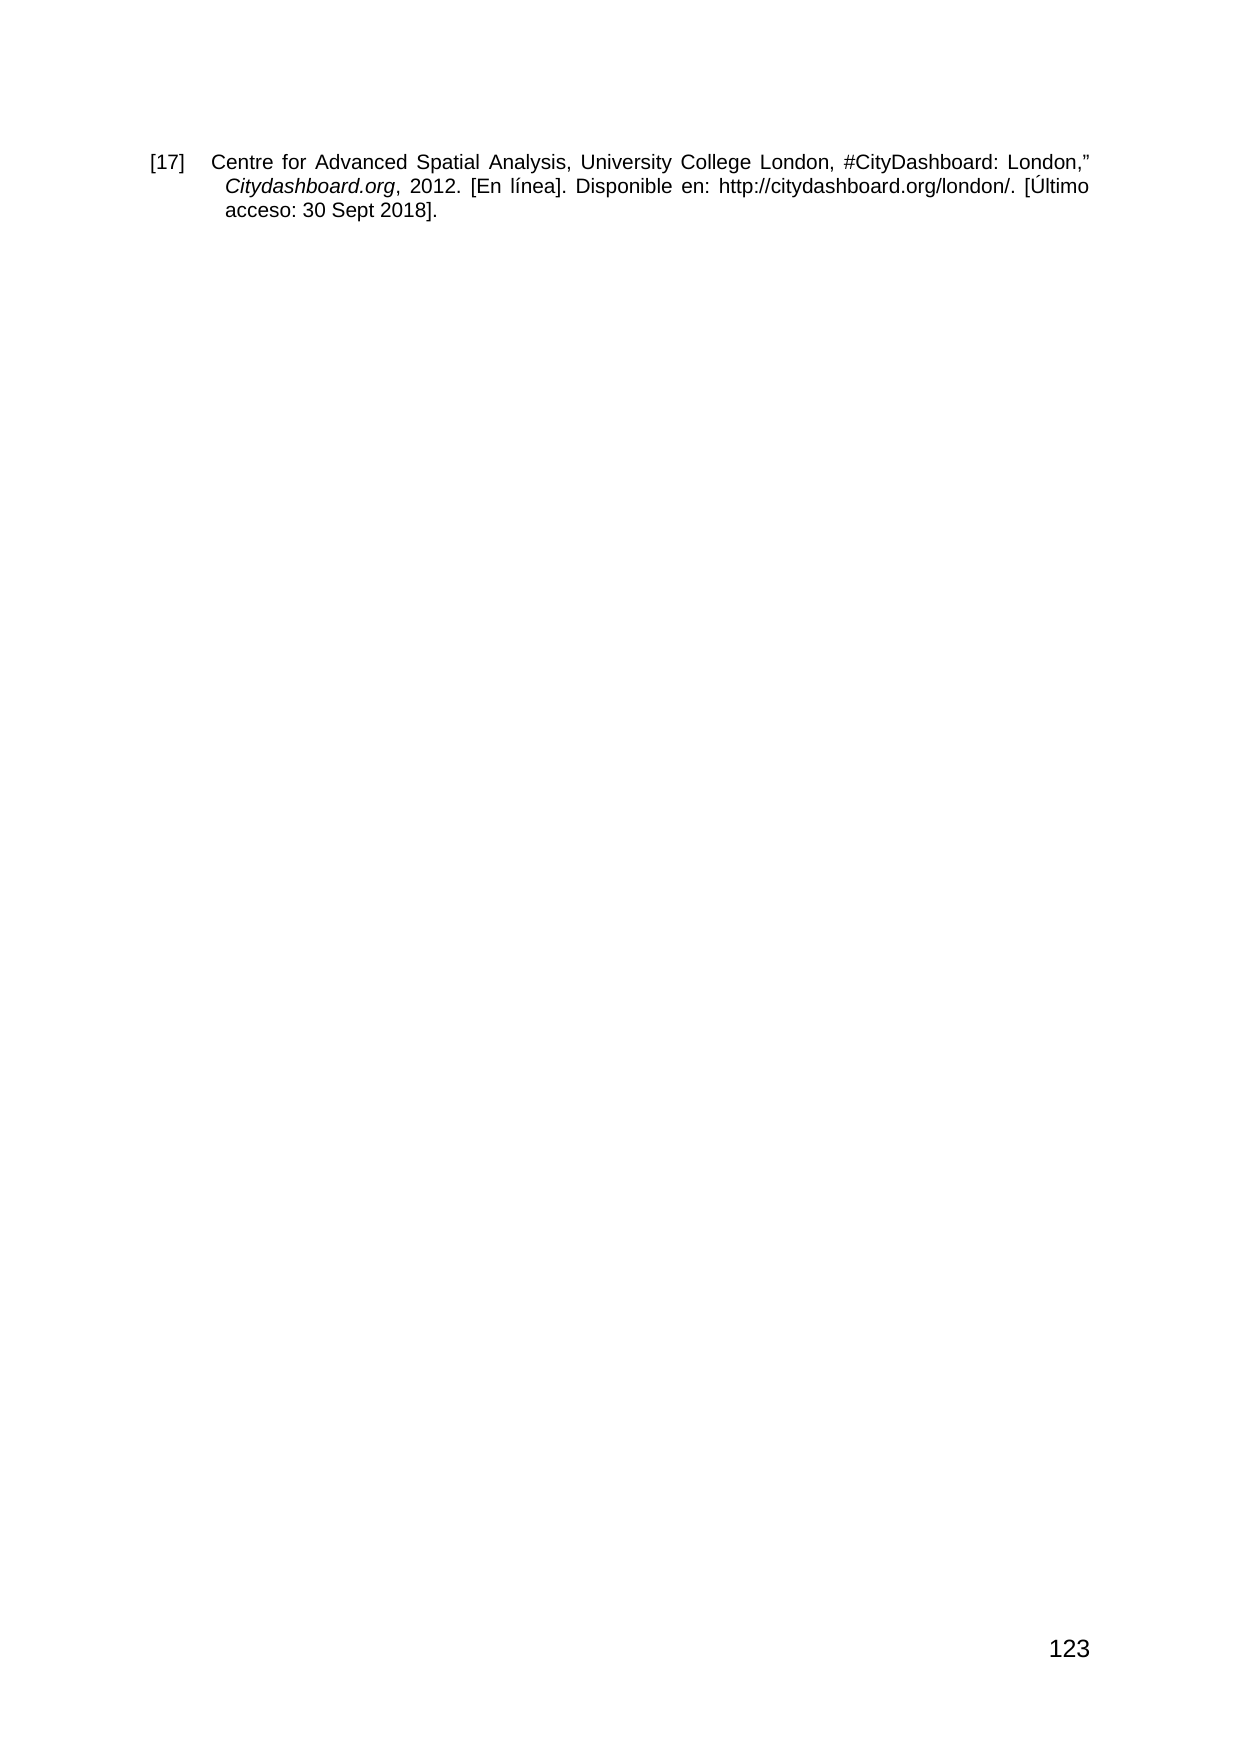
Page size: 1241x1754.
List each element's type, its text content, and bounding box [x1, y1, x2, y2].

text [17] Centre for Advanced Spatial Analysis, University College London, #CityDashboard: London,” Citydashboard.org, 2012. [En línea]. Disponible en: http://citydashboard.org/london/. [Último acceso: 30 Sept 2018]. [150, 150, 1090, 222]
